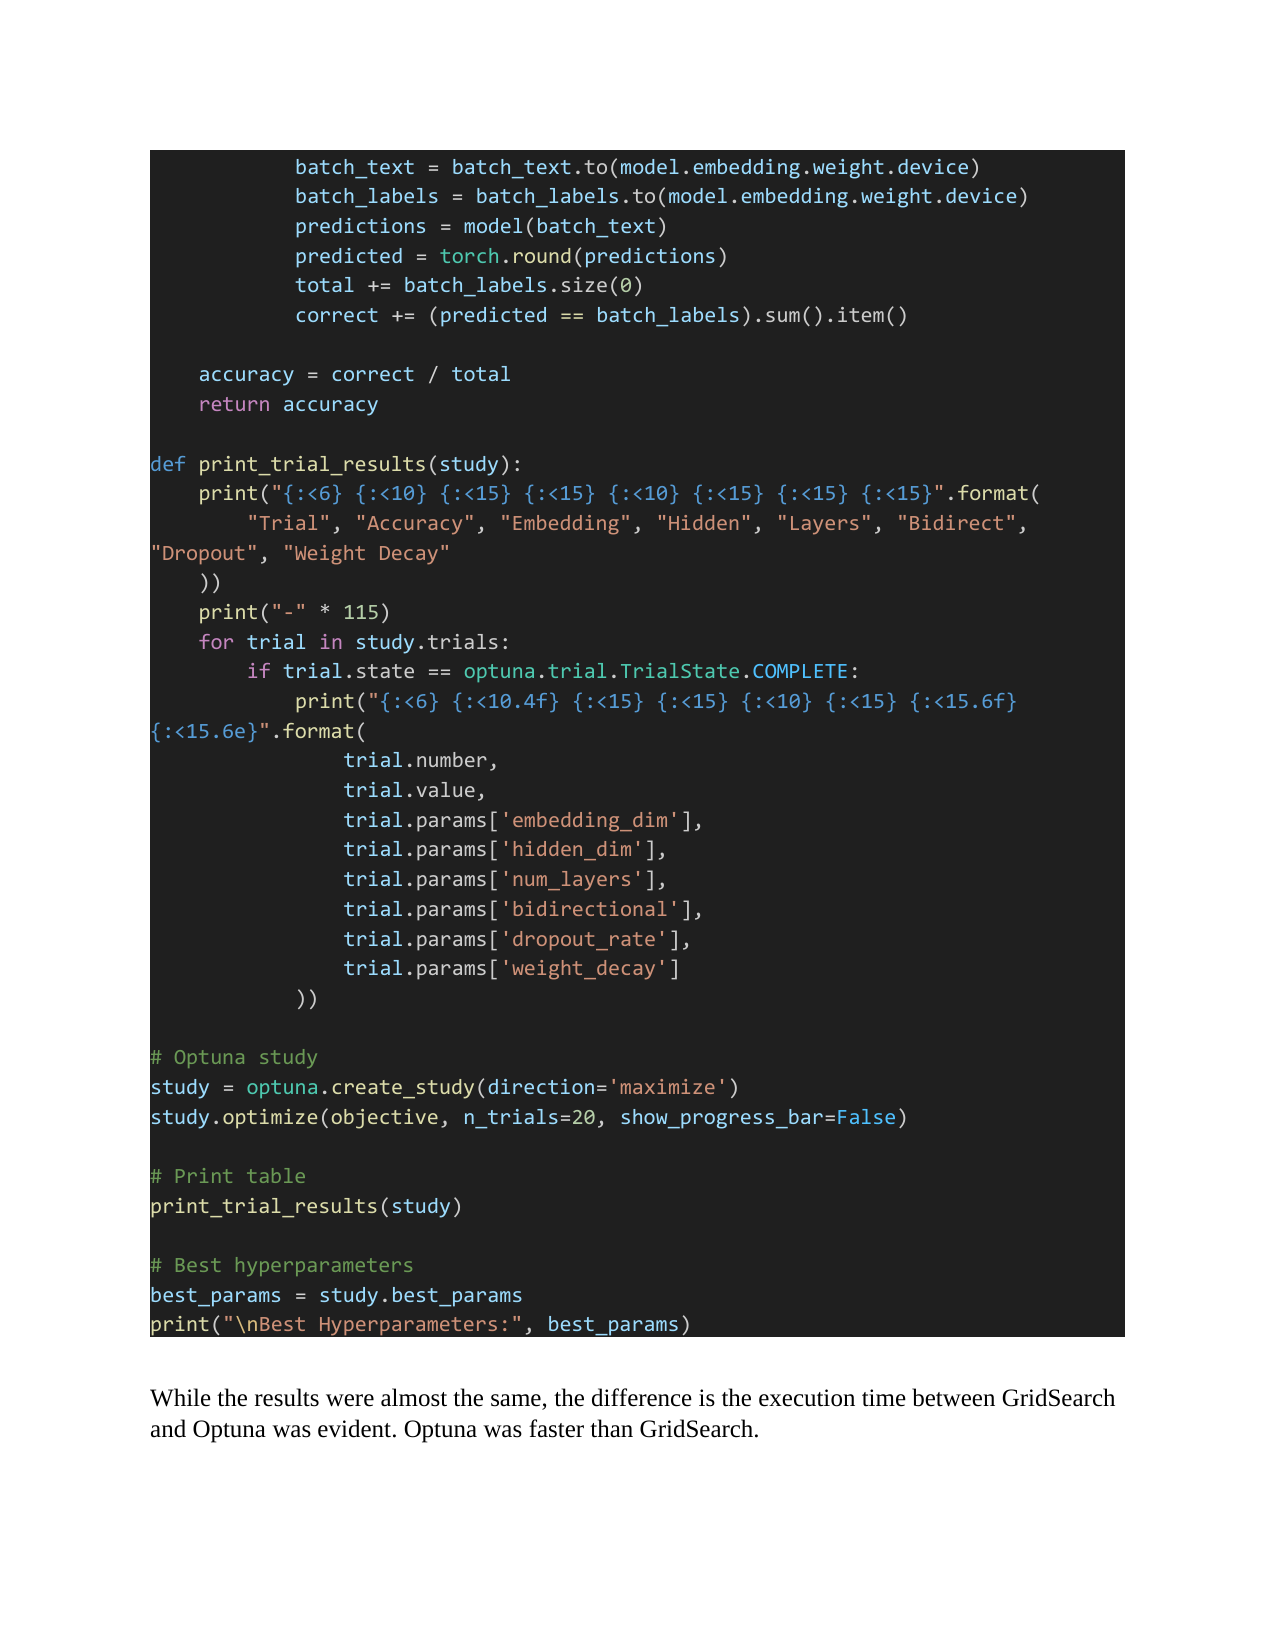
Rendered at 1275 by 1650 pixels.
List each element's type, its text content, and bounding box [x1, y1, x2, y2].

text # Best hyperparameters [150, 1248, 1125, 1278]
text total += batch_labels.size(0) [150, 269, 1125, 298]
text accuracy = correct / total [150, 358, 1125, 387]
text trial.params['weight_decay'] [150, 952, 1125, 981]
text study = optuna.create_study(direction='maximize') [150, 1070, 1125, 1100]
text print_trial_results(study) [150, 1189, 1125, 1219]
text print("\nBest Hyperparameters:", best_params) [150, 1308, 1125, 1337]
text trial.number, [150, 744, 1125, 773]
text )) [150, 981, 1125, 1011]
text print("-" * 115) [150, 595, 1125, 625]
text trial.params['dropout_rate'], [150, 922, 1125, 952]
text batch_text = batch_text.to(model.embedding.weight.device) [150, 150, 1125, 180]
text trial.params['embedding_dim'], [150, 803, 1125, 833]
text While the results were almost the same, the difference is the execution time between GridSearch and Optuna was evident. Optuna was faster than GridSearch. [150, 1383, 1125, 1443]
text # Optuna study [150, 1041, 1125, 1070]
text correct += (predicted == batch_labels).sum().item() [150, 298, 1125, 328]
text return accuracy [150, 387, 1125, 417]
text # Print table [150, 1159, 1125, 1189]
text )) [150, 566, 1125, 595]
text print("{:<6} {:<10.4f} {:<15} {:<15} {:<10} {:<15} {:<15.6f} {:<15.6e}".format( [150, 684, 1125, 744]
text trial.params['bidirectional'], [150, 892, 1125, 922]
text predicted = torch.round(predictions) [150, 239, 1125, 269]
text for trial in study.trials: [150, 625, 1125, 655]
text batch_labels = batch_labels.to(model.embedding.weight.device) [150, 180, 1125, 209]
text best_params = study.best_params [150, 1278, 1125, 1308]
text trial.params['hidden_dim'], [150, 833, 1125, 862]
text "Trial", "Accuracy", "Embedding", "Hidden", "Layers", "Bidirect", "Dropout", "Weight Decay" [150, 506, 1125, 566]
text print("{:<6} {:<10} {:<15} {:<15} {:<10} {:<15} {:<15} {:<15}".format( [150, 477, 1125, 506]
text study.optimize(objective, n_trials=20, show_progress_bar=False) [150, 1100, 1125, 1130]
text trial.params['num_layers'], [150, 862, 1125, 892]
text def print_trial_results(study): [150, 447, 1125, 477]
text predictions = model(batch_text) [150, 209, 1125, 239]
text if trial.state == optuna.trial.TrialState.COMPLETE: [150, 655, 1125, 684]
text trial.value, [150, 773, 1125, 803]
